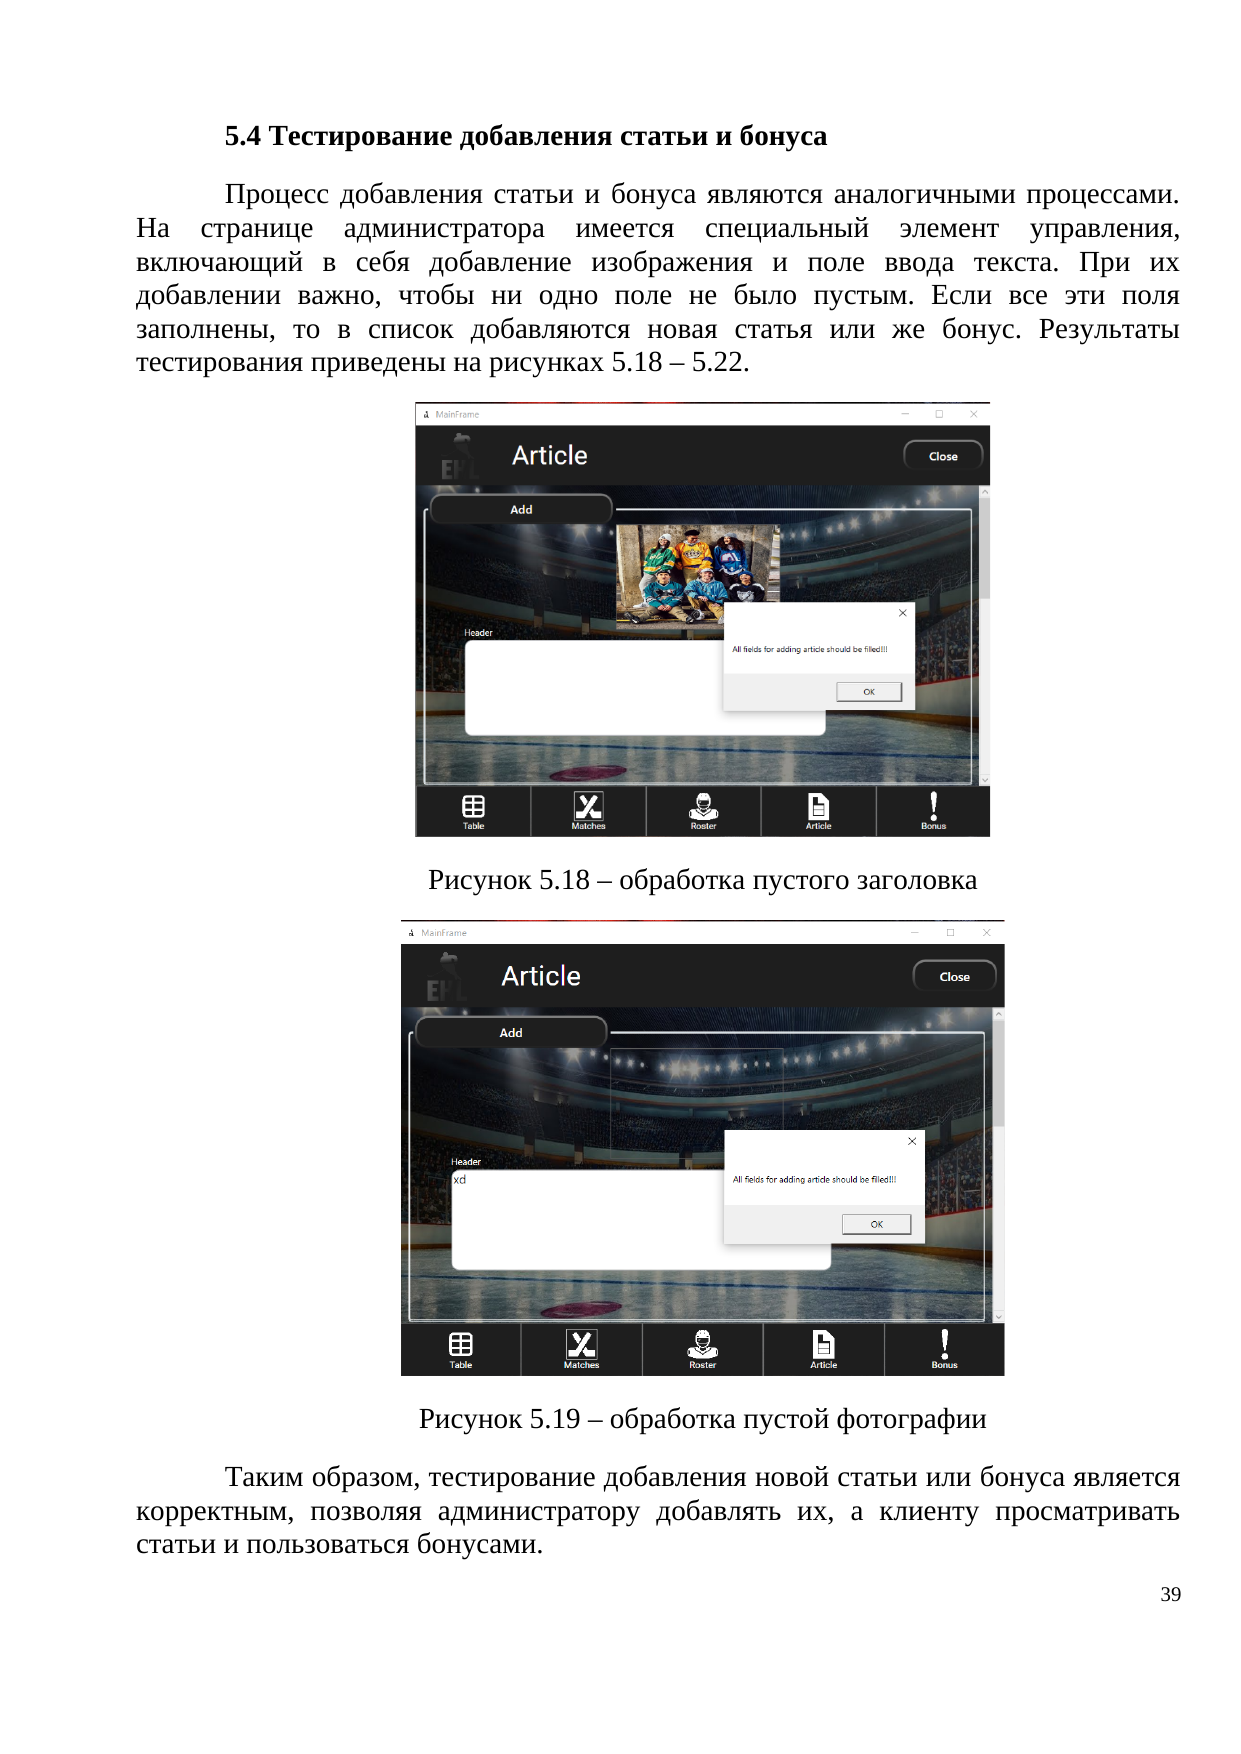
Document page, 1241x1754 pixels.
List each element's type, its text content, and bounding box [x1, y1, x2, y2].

text Рисунок 5.19 – обработка пустой фотографии [136, 1401, 1181, 1434]
text Таким образом, тестирование добавления новой статьи или бонуса является корректным, позволяя администратору добавлять их, а клиенту просматривать статьи и пользоваться бонусами. [136, 1459, 1181, 1560]
text Рисунок 5.18 – обработка пустого заголовка [136, 862, 1181, 895]
picture [401, 920, 1005, 1376]
picture [415, 402, 991, 837]
text Процесс добавления статьи и бонуса являются аналогичными процессами. На странице администратора имеется специальный элемент управления, включающий в себя добавление изображения и поле ввода текста. При их добавлении важно, чтобы ни одно поле не было пустым. Если все эти поля заполнены, то в список добавляются новая статья или же бонус. Результаты тестирования приведены на рисунках 5.18 – 5.22. [136, 177, 1181, 378]
subtitle Тестирование добавления статьи и бонуса [136, 118, 1181, 152]
